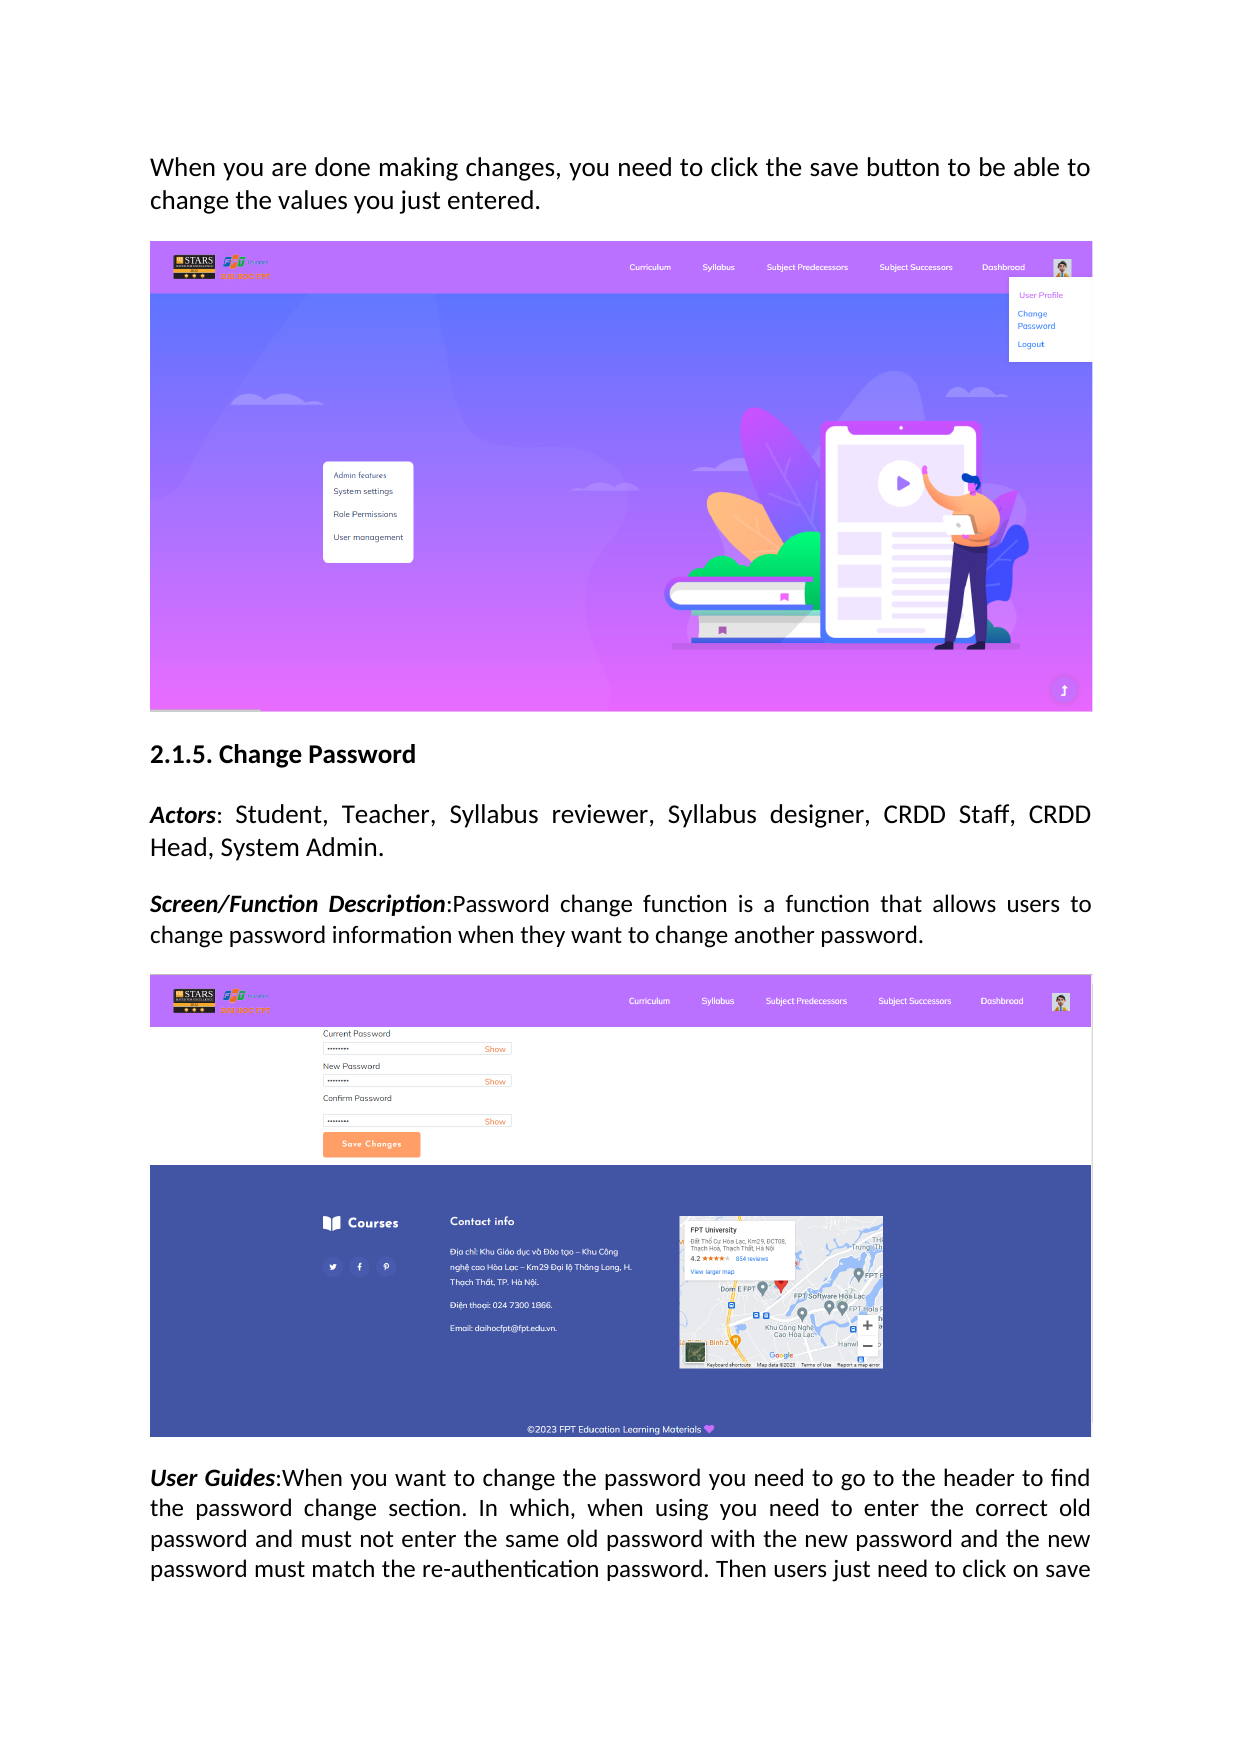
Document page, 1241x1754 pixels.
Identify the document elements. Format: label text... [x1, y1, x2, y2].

picture [150, 241, 1093, 712]
text Actors: Student, Teacher, Syllabus reviewer, Syllabus designer, CRDD Staff, CRDD Head, System Admin. [150, 797, 1093, 863]
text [150, 150, 1093, 216]
picture [150, 974, 1093, 1437]
text 2.1.5. Change Password [150, 737, 1093, 770]
text Screen/Function Description:Password change function is a function that allows users to change password information when they want to change another password. [150, 888, 1093, 949]
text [150, 1462, 1093, 1584]
